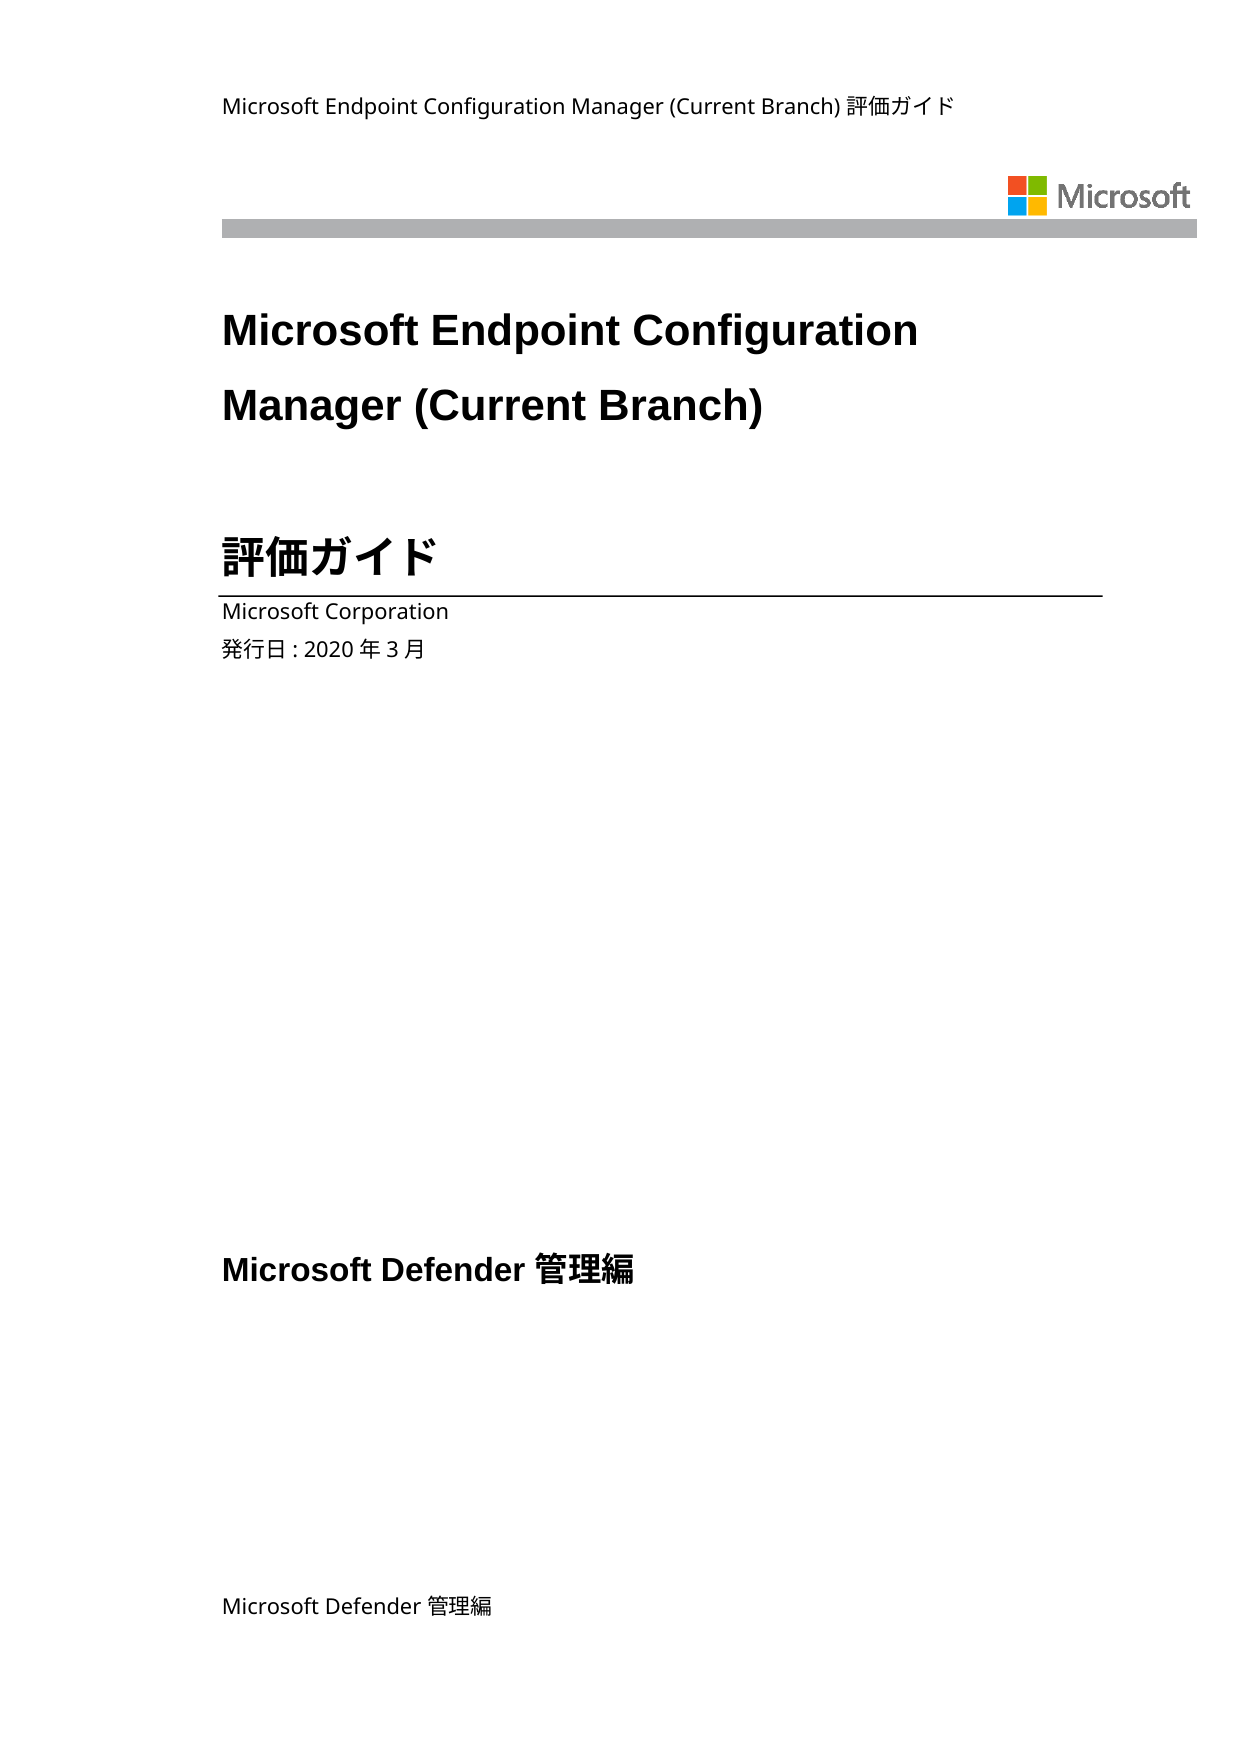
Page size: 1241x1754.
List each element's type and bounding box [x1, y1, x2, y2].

picture [1007, 175, 1191, 216]
